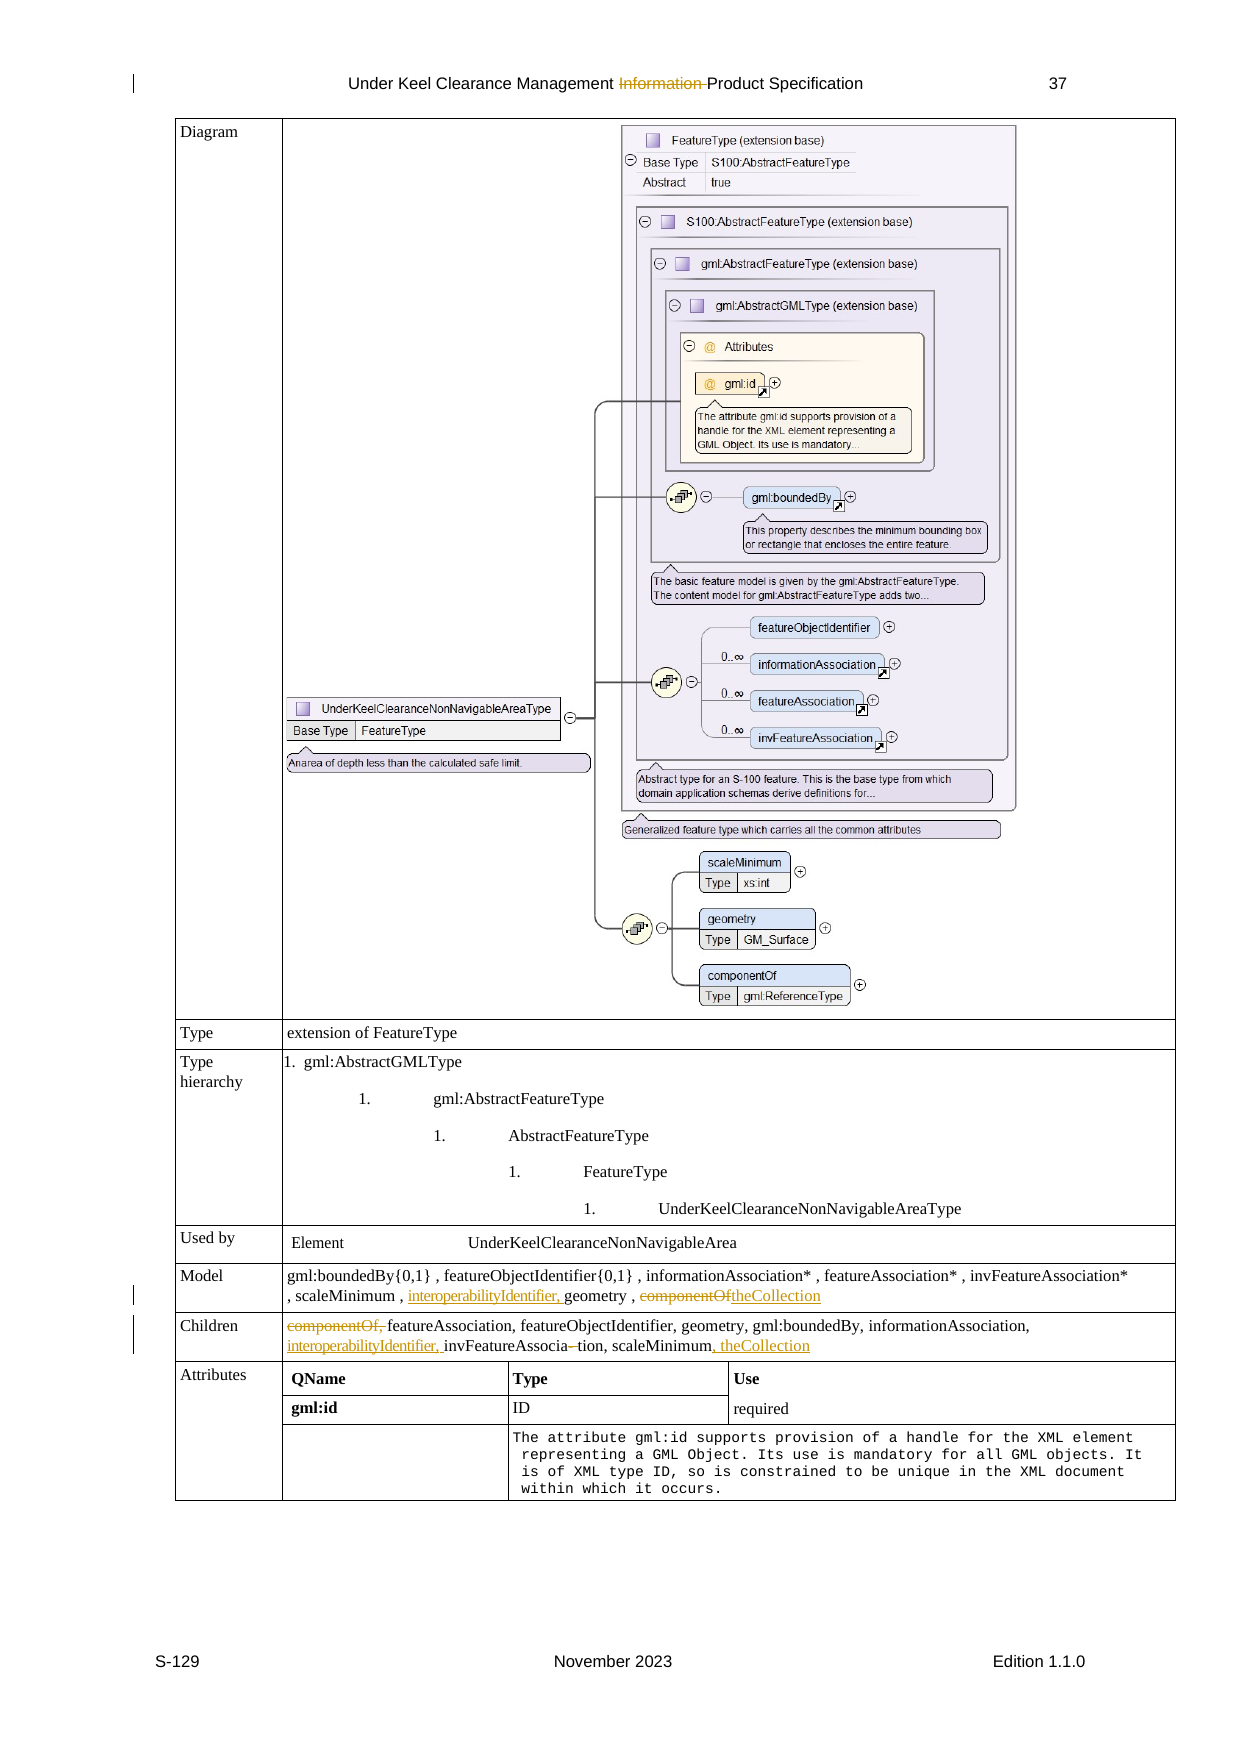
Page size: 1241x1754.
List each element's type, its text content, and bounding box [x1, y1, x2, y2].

table_cell The attribute gml:id supports provision of a handle for the XML element representing a GML Object. Its use is mandatory for all GML objects. It is of XML type ID, so is constrained to be unique in the XML document within which it occurs. [509, 1425, 1175, 1500]
table_cell Element UnderKeelClearanceNonNavigableArea [283, 1226, 1175, 1263]
table_cell QName [283, 1362, 508, 1395]
table_cell gml:AbstractGMLType gml:AbstractFeatureType AbstractFeatureType FeatureType UnderKeelClearanceNonNavigableAreaType [283, 1050, 1175, 1224]
table_cell Diagram [176, 119, 282, 1019]
table_cell featureAssociation, featureObjectIdentifier, geometry, gml:boundedBy, informationAssociation, invFeatureAssociation, scaleMinimum [283, 1313, 1175, 1361]
table_cell Type hierarchy [176, 1050, 282, 1224]
table_cell Type [509, 1362, 728, 1395]
table_cell Type [176, 1020, 282, 1049]
table_cell gml:boundedBy{0,1} , featureObjectIdentifier{0,1} , informationAssociation* , featureAssociation* , invFeatureAssociation* , scaleMinimum , geometry , [283, 1264, 1175, 1312]
table_cell Used by [176, 1226, 282, 1263]
table_cell [283, 1425, 508, 1500]
table_cell extension of FeatureType [283, 1020, 1175, 1049]
table_cell gml:id [283, 1396, 508, 1424]
table_cell [283, 119, 1175, 1019]
table_cell Use [729, 1362, 1175, 1395]
table_cell Model [176, 1264, 282, 1312]
table_cell ID [509, 1396, 728, 1424]
table_cell required [729, 1395, 1175, 1424]
table_cell Children [176, 1313, 282, 1361]
table_cell Attributes [176, 1362, 282, 1500]
picture [286, 125, 1017, 1011]
